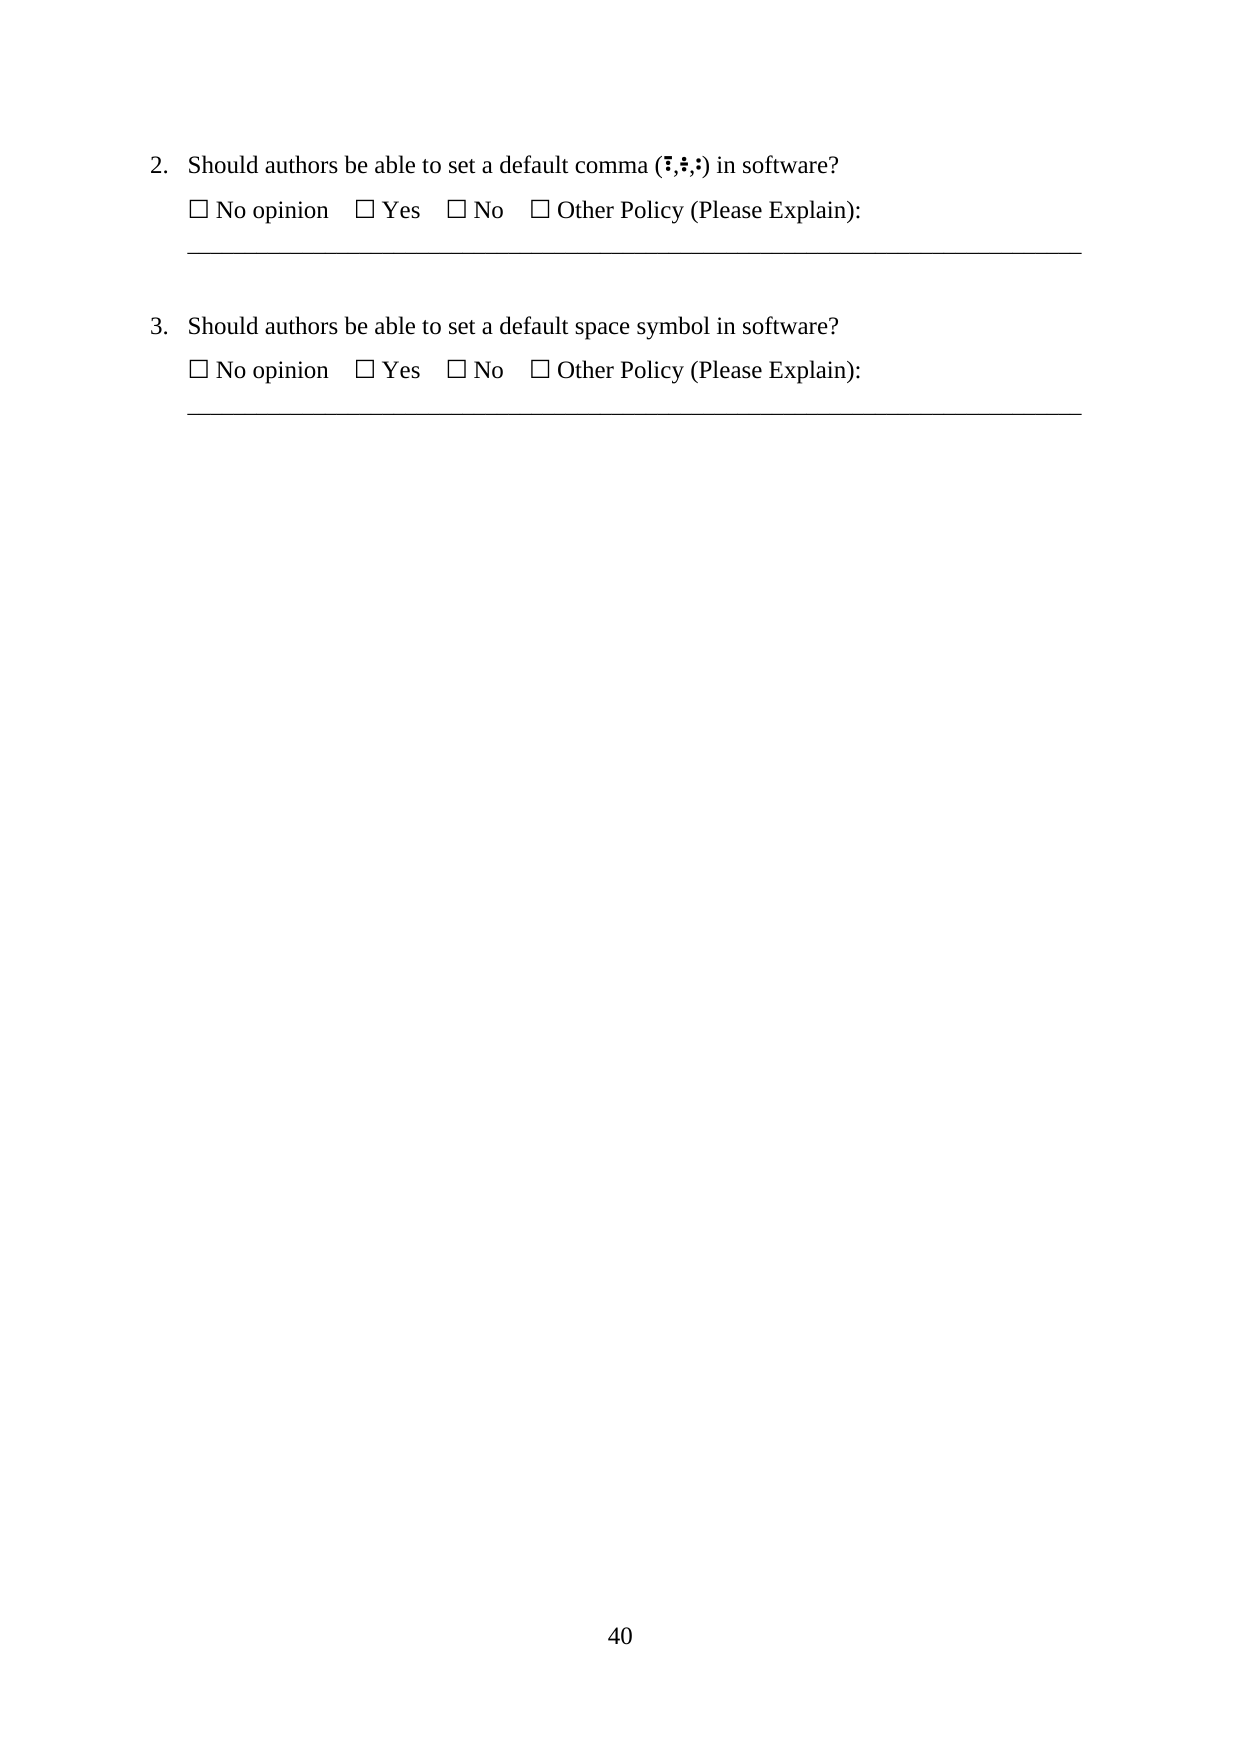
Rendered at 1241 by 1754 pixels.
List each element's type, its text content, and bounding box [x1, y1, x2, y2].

list Should authors be able to set a default comma (፣,፥,፡) in software? [150, 150, 1090, 179]
list ☐ No opinion ☐ Yes ☐ No ☐ Other Policy (Please Explain): ______________________________________________________________________________ [187, 192, 1090, 256]
list Should authors be able to set a default space symbol in software? [150, 311, 1090, 340]
list ______________________________________________________________________________ [187, 391, 1090, 418]
list ☐ No opinion ☐ Yes ☐ No ☐ Other Policy (Please Explain): [187, 352, 1090, 386]
